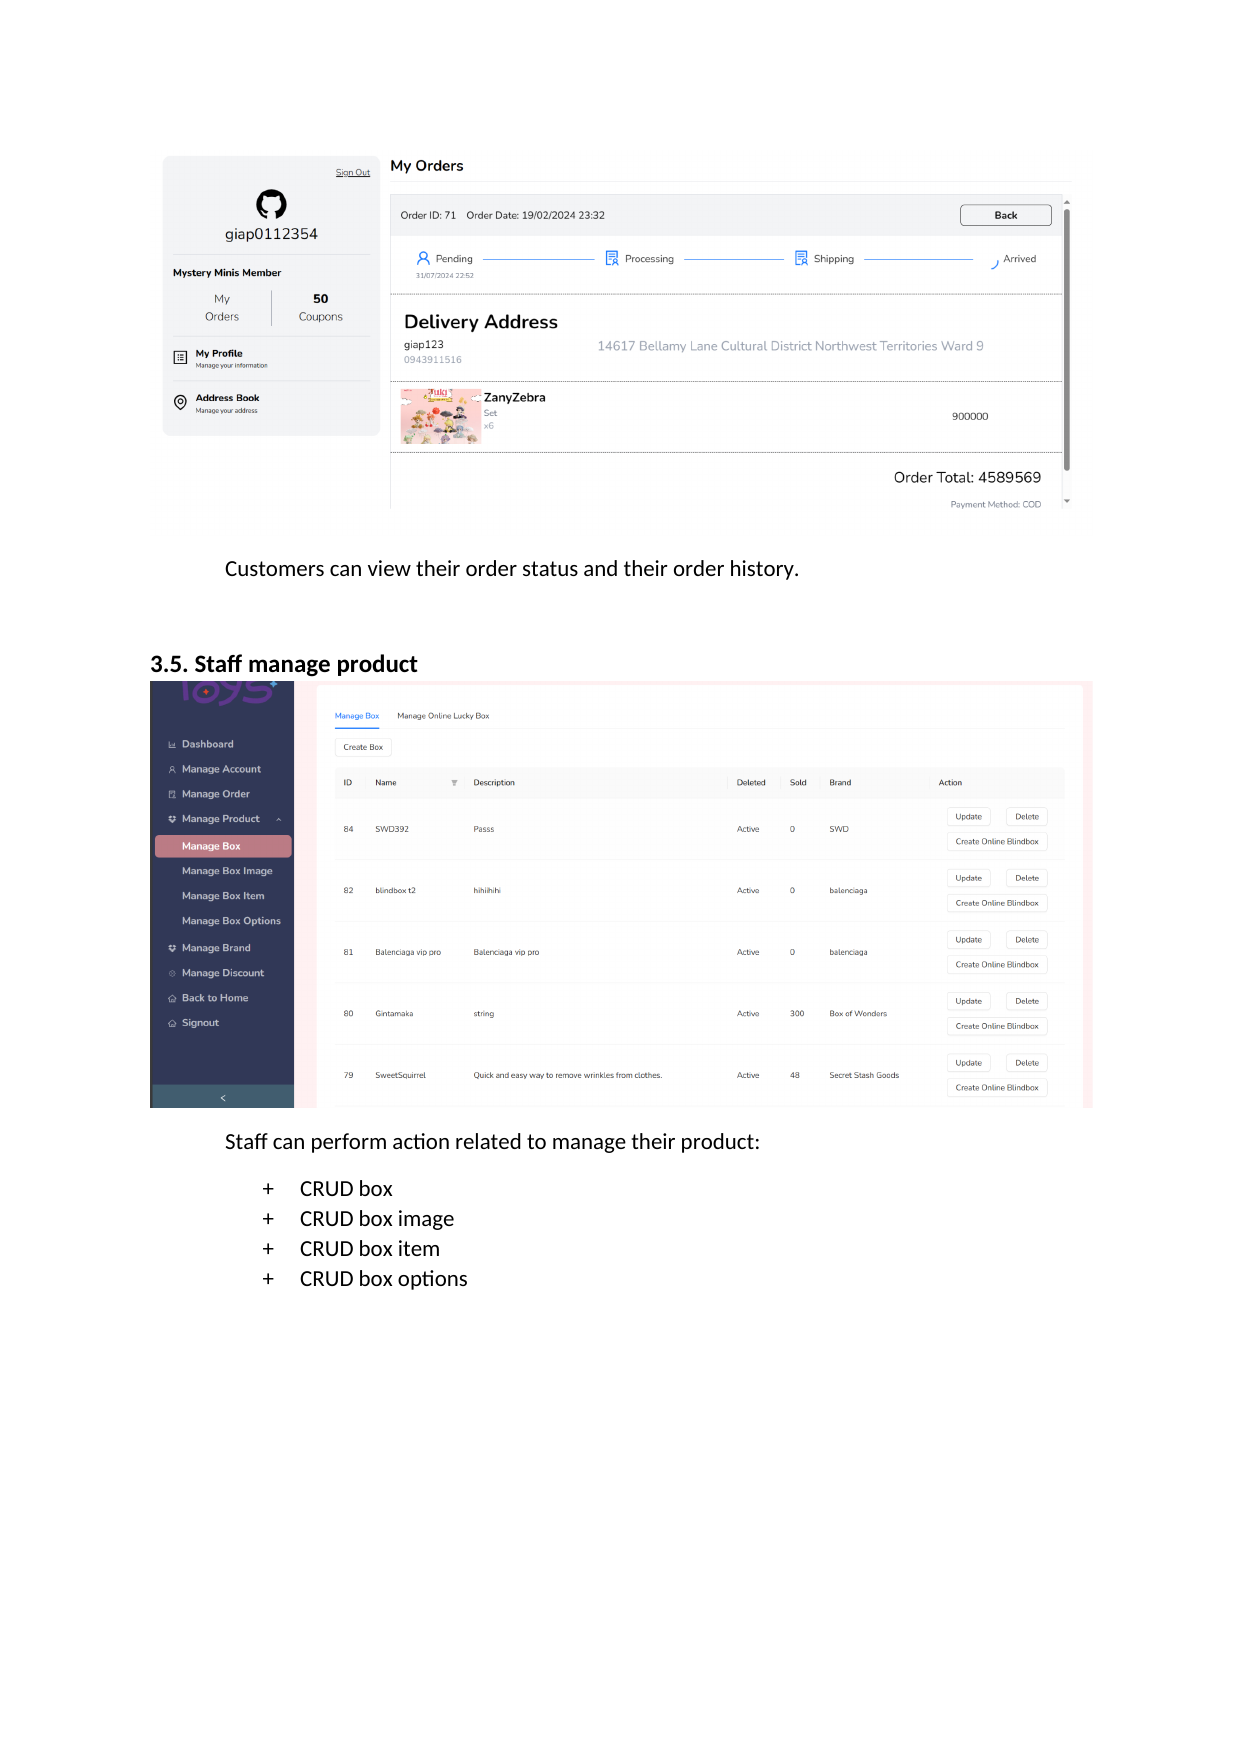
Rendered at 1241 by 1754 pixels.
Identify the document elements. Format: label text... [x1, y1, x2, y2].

list CRUD box image [262, 1204, 1093, 1232]
list CRUD box options [262, 1264, 1093, 1292]
subtitle 3.5. Staff manage product [150, 648, 1093, 678]
text Customers can view their order status and their order history. [150, 554, 1093, 582]
list CRUD box [262, 1174, 1093, 1202]
text Staff can perform action related to manage their product: [150, 1127, 1093, 1155]
picture [150, 681, 1093, 1108]
picture [150, 150, 1093, 536]
list CRUD box item [262, 1234, 1093, 1262]
